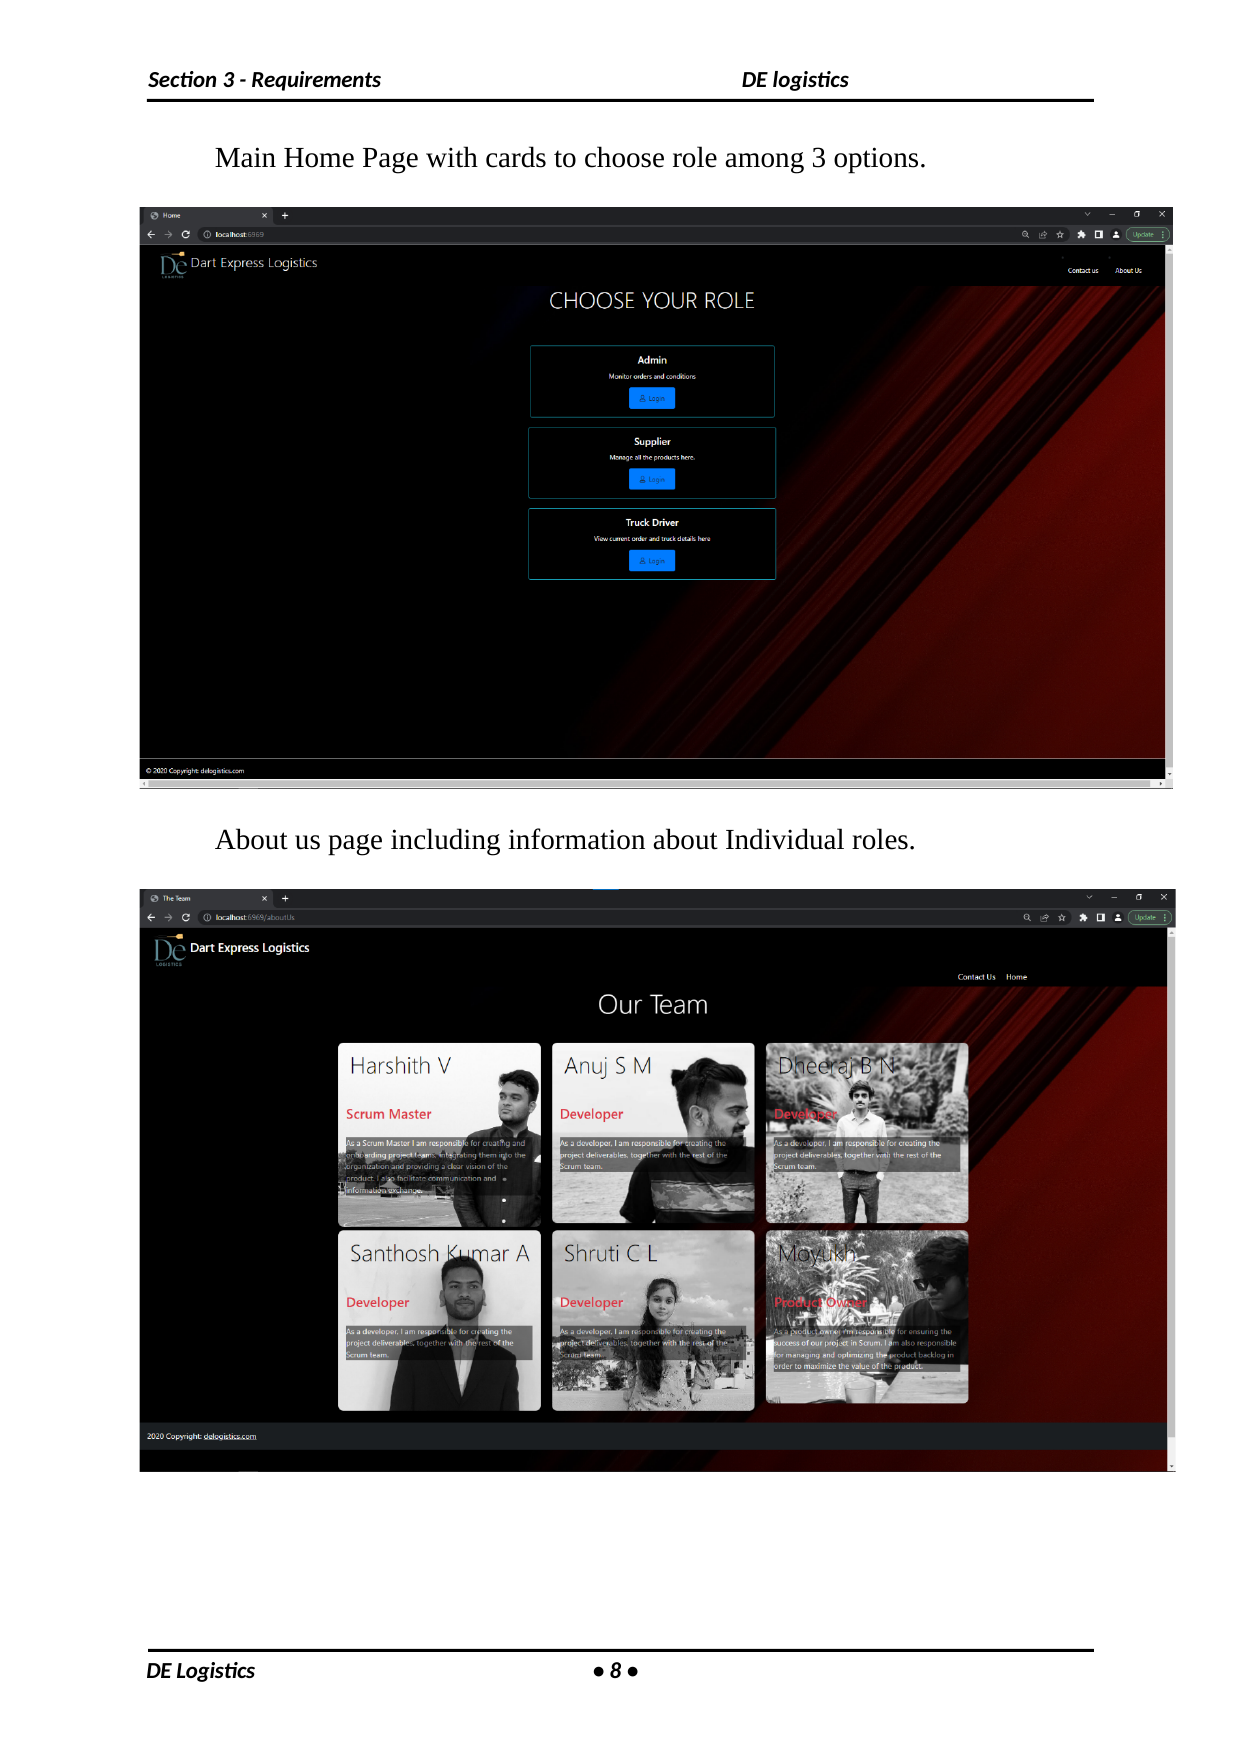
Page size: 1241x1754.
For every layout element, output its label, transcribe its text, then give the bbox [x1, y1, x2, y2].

picture [139, 207, 1173, 789]
text Main Home Page with cards to choose role among 3 options. [139, 140, 1088, 173]
text About us page including information about Individual roles. [139, 822, 1088, 856]
picture [139, 889, 1176, 1472]
